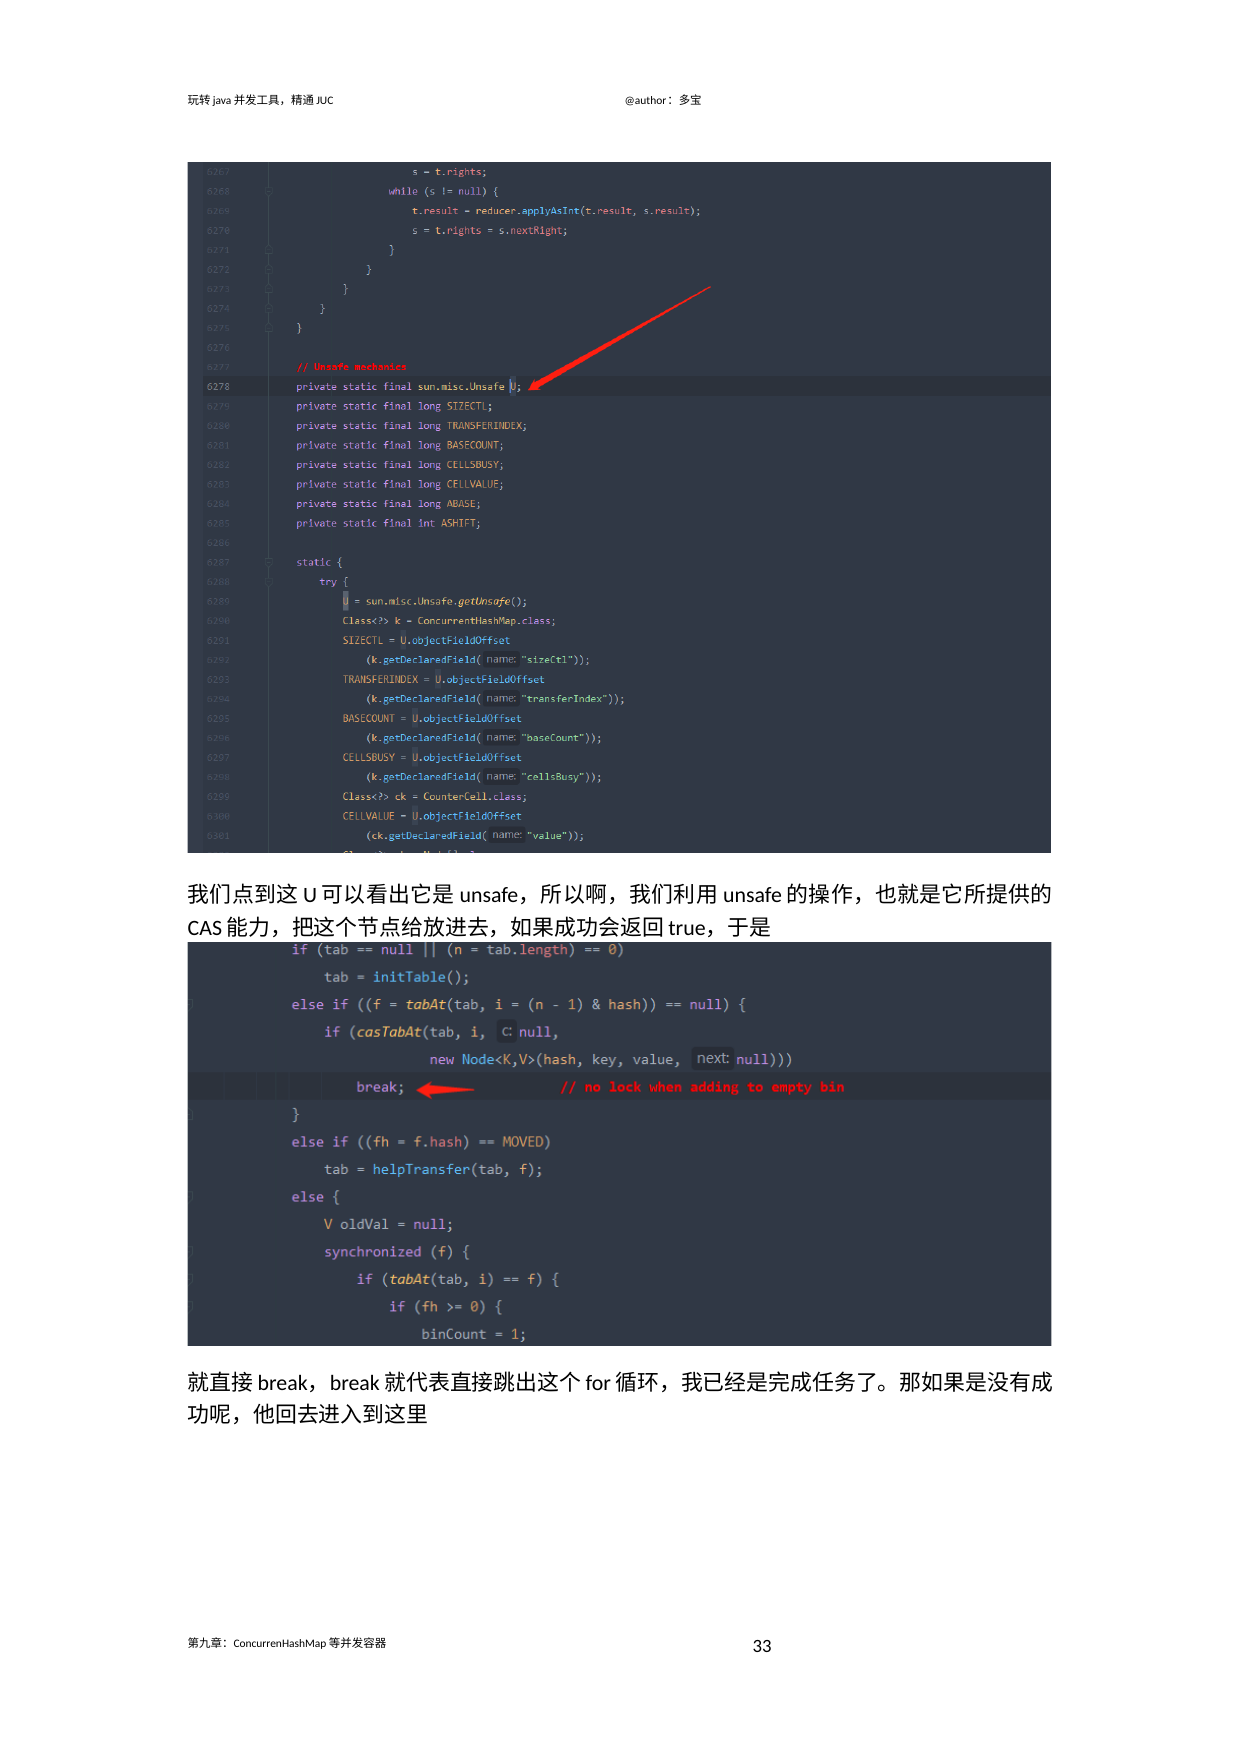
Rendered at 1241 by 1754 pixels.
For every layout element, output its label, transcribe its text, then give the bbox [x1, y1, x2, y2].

picture [187, 162, 1051, 853]
picture [187, 942, 1052, 1346]
text 就直接break，break就代表直接跳出这个for循环，我已经是完成任务了。那如果是没有成功呢，他回去进入到这里 [187, 1364, 1053, 1429]
text 我们点到这U可以看出它是unsafe，所以啊，我们利用unsafe的操作，也就是它所提供的CAS能力，把这个节点给放进去，如果成功会返回true，于是 [187, 877, 1053, 942]
